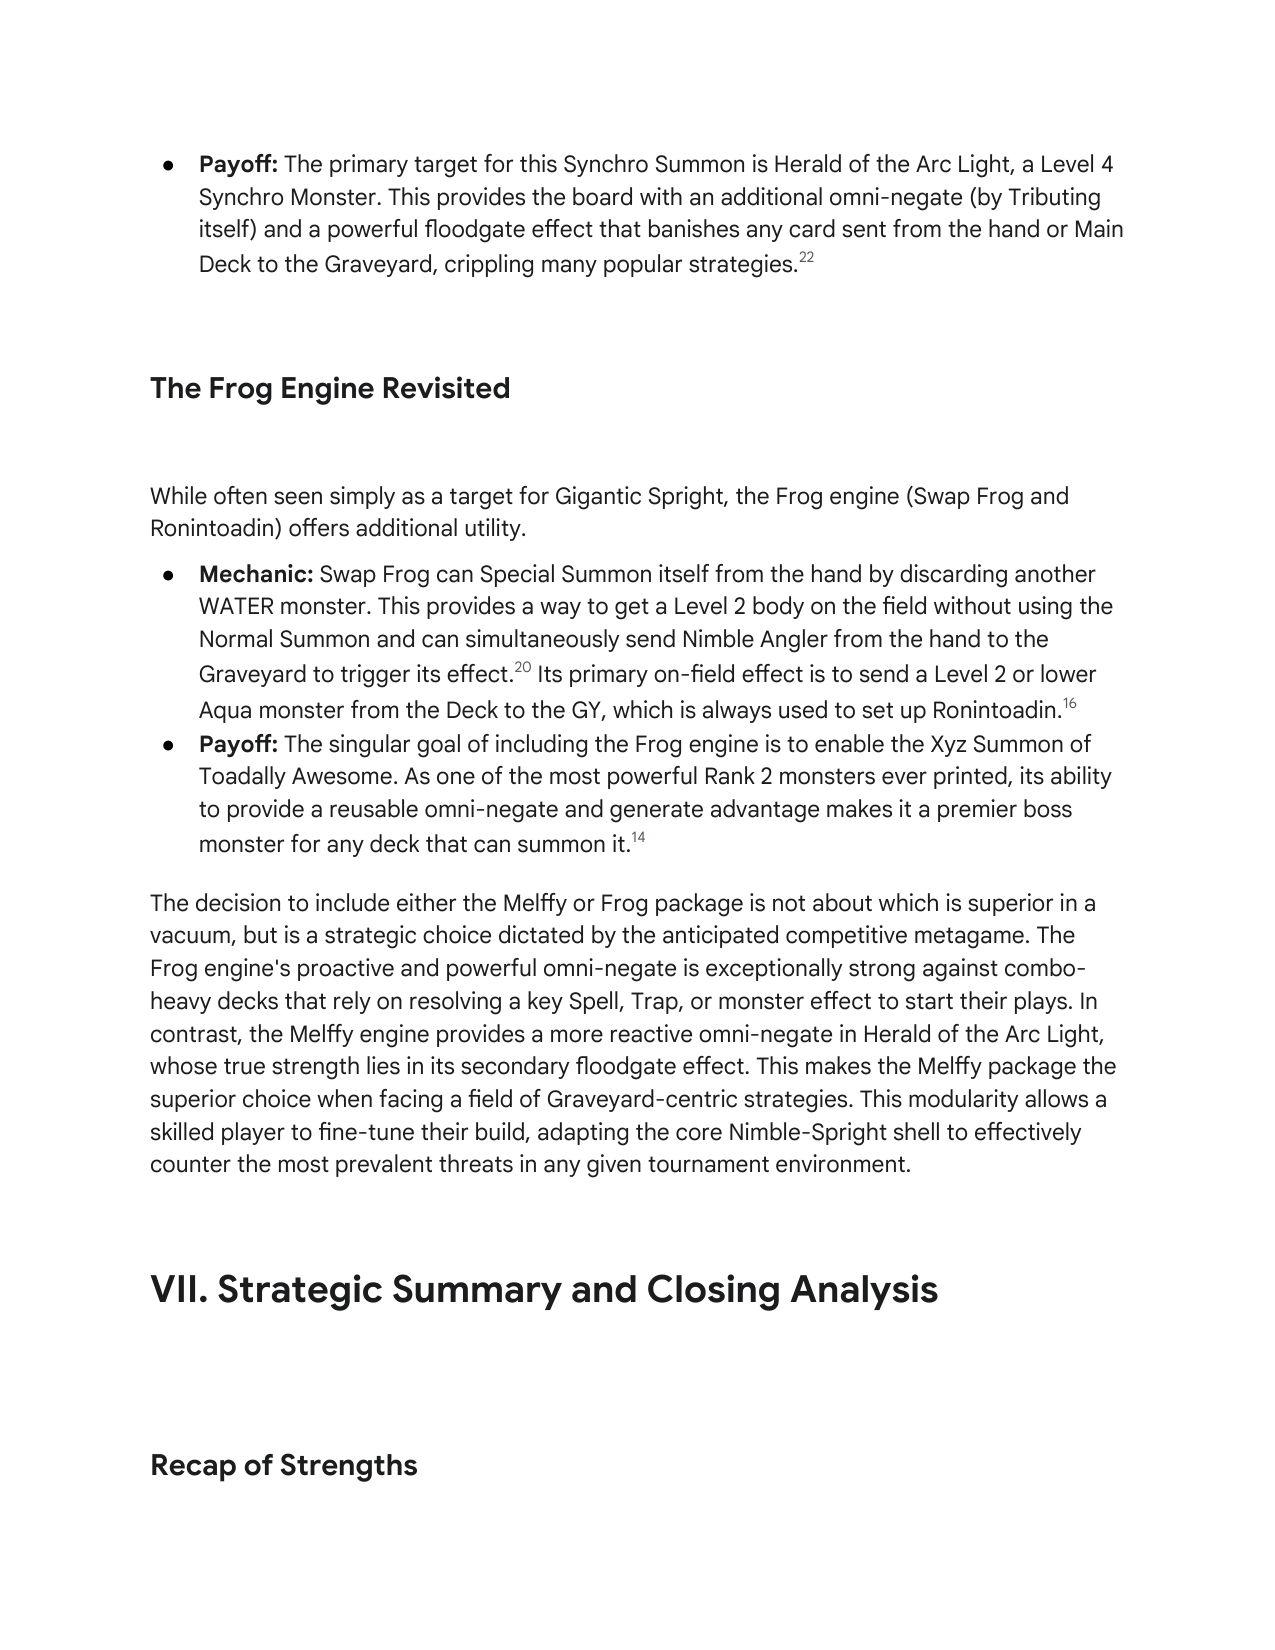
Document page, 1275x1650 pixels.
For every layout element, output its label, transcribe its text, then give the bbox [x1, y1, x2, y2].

list Mechanic: Swap Frog can Special Summon itself from the hand by discarding another WATER monster. This provides a way to get a Level 2 body on the field without using the Normal Summon and can simultaneously send Nimble Angler from the hand to the Graveyard to trigger its effect.20 Its primary on-field effect is to send a Level 2 or lower Aqua monster from the Deck to the GY, which is always used to set up Ronintoadin.16 [161, 560, 1125, 725]
list Payoff: The singular goal of including the Frog engine is to enable the Xyz Summon of Toadally Awesome. As one of the most powerful Rank 2 monsters ever printed, its ability to provide a reusable omni-negate and generate advantage makes it a premier boss monster for any deck that can summon it.14 [161, 730, 1125, 860]
list Payoff: The primary target for this Synchro Summon is Herald of the Arc Light, a Level 4 Synchro Monster. This provides the board with an additional omni-negate (by Tributing itself) and a powerful floodgate effect that banishes any card sent from the hand or Main Deck to the Graveyard, crippling many popular strategies.22 [161, 150, 1125, 280]
text While often seen simply as a target for Gigantic Spright, the Frog engine (Swap Frog and Ronintoadin) offers additional utility. [150, 482, 1125, 543]
subtitle Recap of Strengths [150, 1448, 1125, 1484]
subtitle The Frog Engine Revisited [150, 370, 1125, 407]
text The decision to include either the Melffy or Frog package is not about which is superior in a vacuum, but is a strategic choice dictated by the anticipated competitive metagame. The Frog engine's proactive and powerful omni-negate is exceptionally strong against combo-heavy decks that rely on resolving a key Spell, Trap, or monster effect to start their plays. In contrast, the Melffy engine provides a more reactive omni-negate in Herald of the Arc Light, whose true strength lies in its secondary floodgate effect. This makes the Melffy package the superior choice when facing a field of Graveyard-centric strategies. This modularity allows a skilled player to fine-tune their build, adapting the core Nimble-Spright shell to effectively counter the most prevalent threats in any given tournament environment. [150, 889, 1125, 1179]
subtitle VII. Strategic Summary and Closing Analysis [150, 1266, 1125, 1313]
